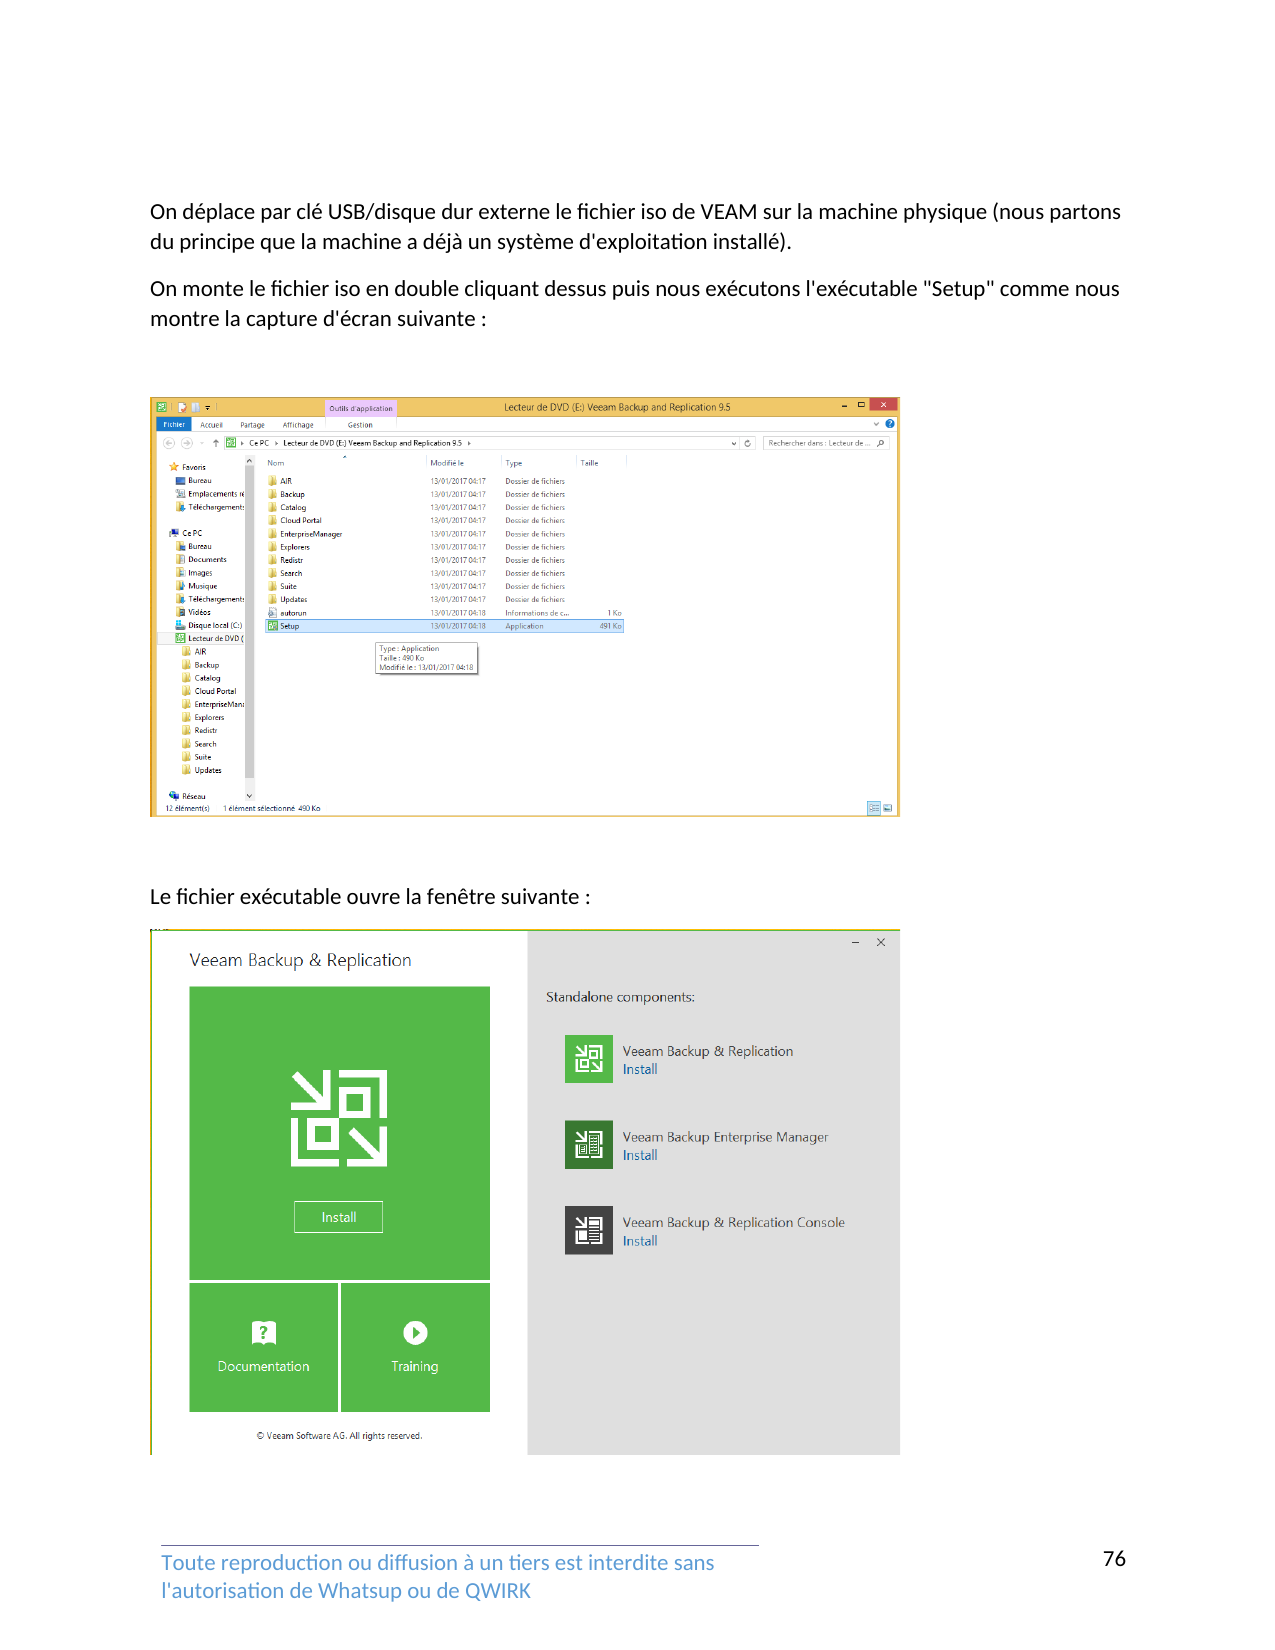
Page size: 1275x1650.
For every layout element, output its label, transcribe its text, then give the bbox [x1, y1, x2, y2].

picture [150, 397, 901, 817]
picture [150, 929, 901, 1455]
text On déplace par clé USB/disque dur externe le fichier iso de VEAM sur la machine physique (nous partons du principe que la machine a déjà un système d'exploitation installé). [150, 197, 1125, 255]
text On monte le fichier iso en double cliquant dessus puis nous exécutons l'exécutable "Setup" comme nous montre la capture d'écran suivante : [150, 274, 1125, 332]
text Le fichier exécutable ouvre la fenêtre suivante : [150, 882, 1125, 910]
